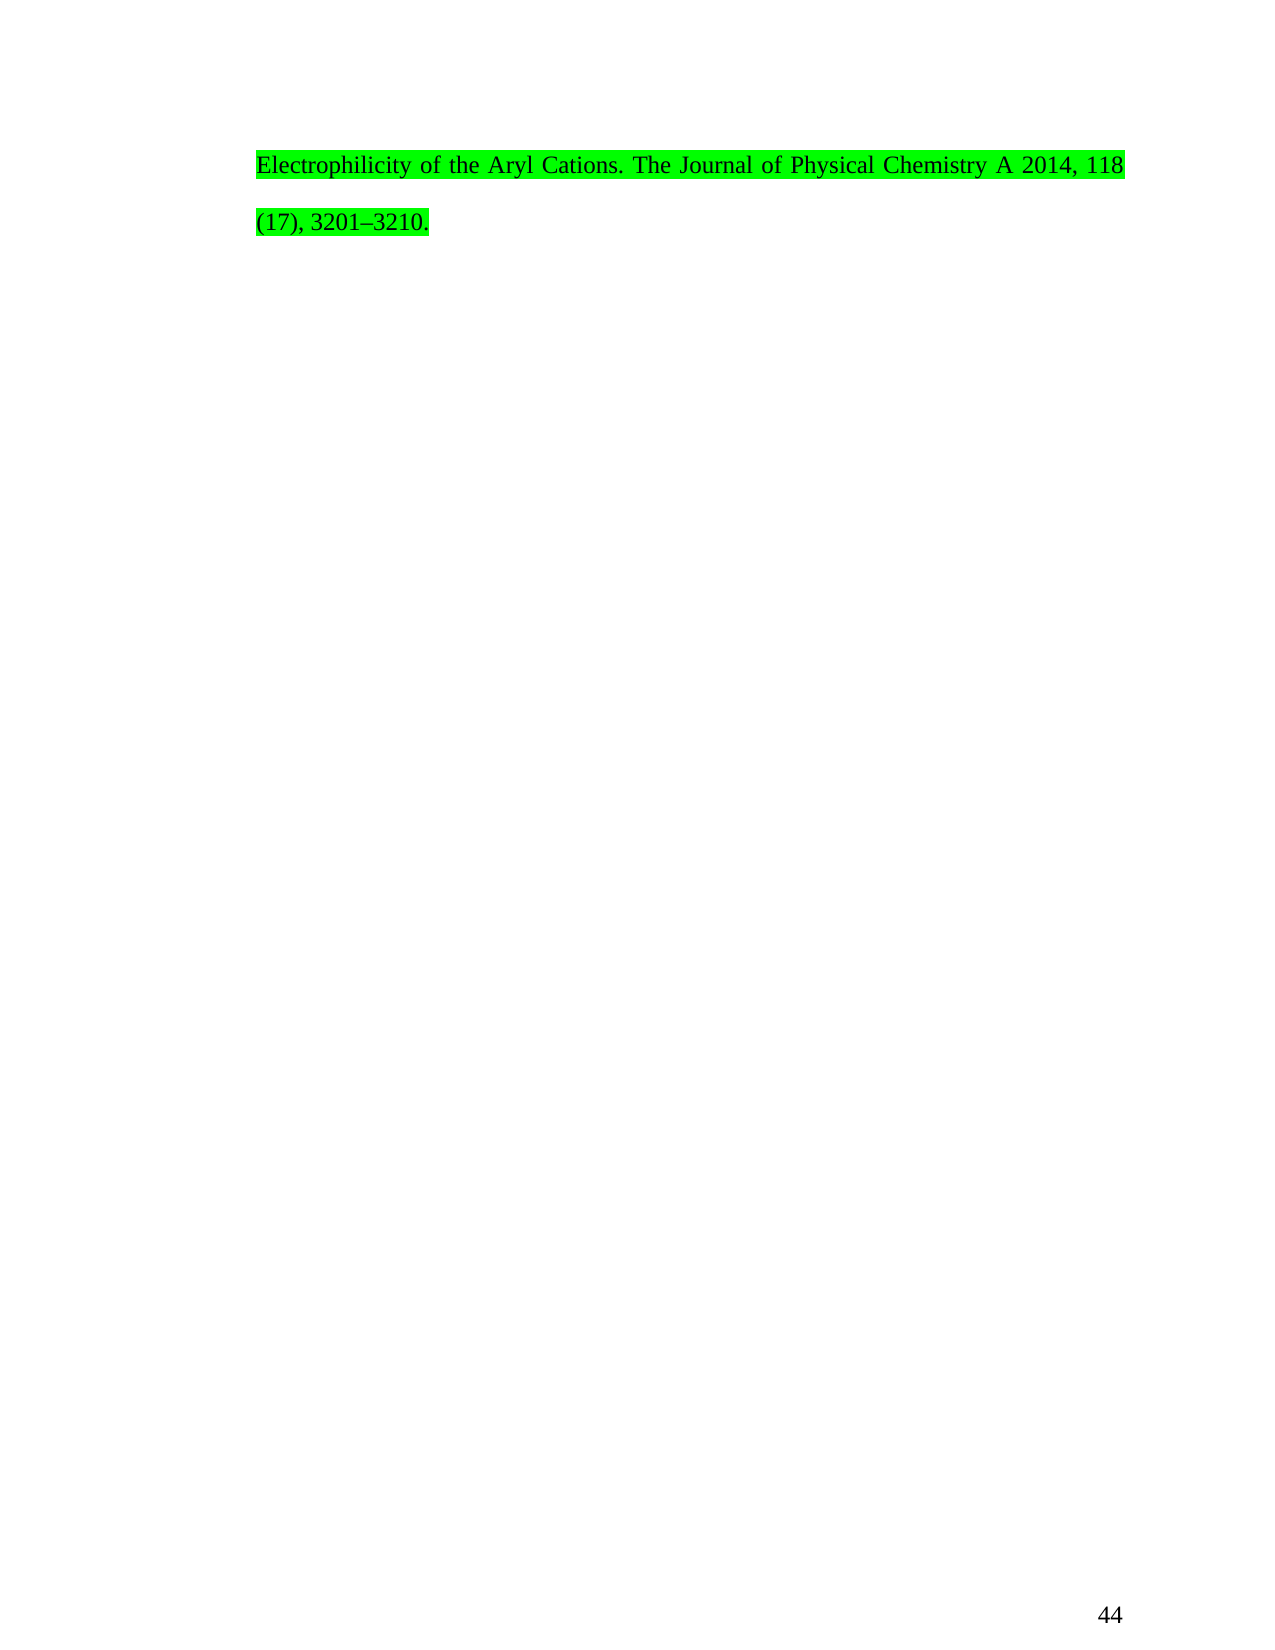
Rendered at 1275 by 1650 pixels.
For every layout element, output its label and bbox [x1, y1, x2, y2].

list [209, 150, 1125, 236]
